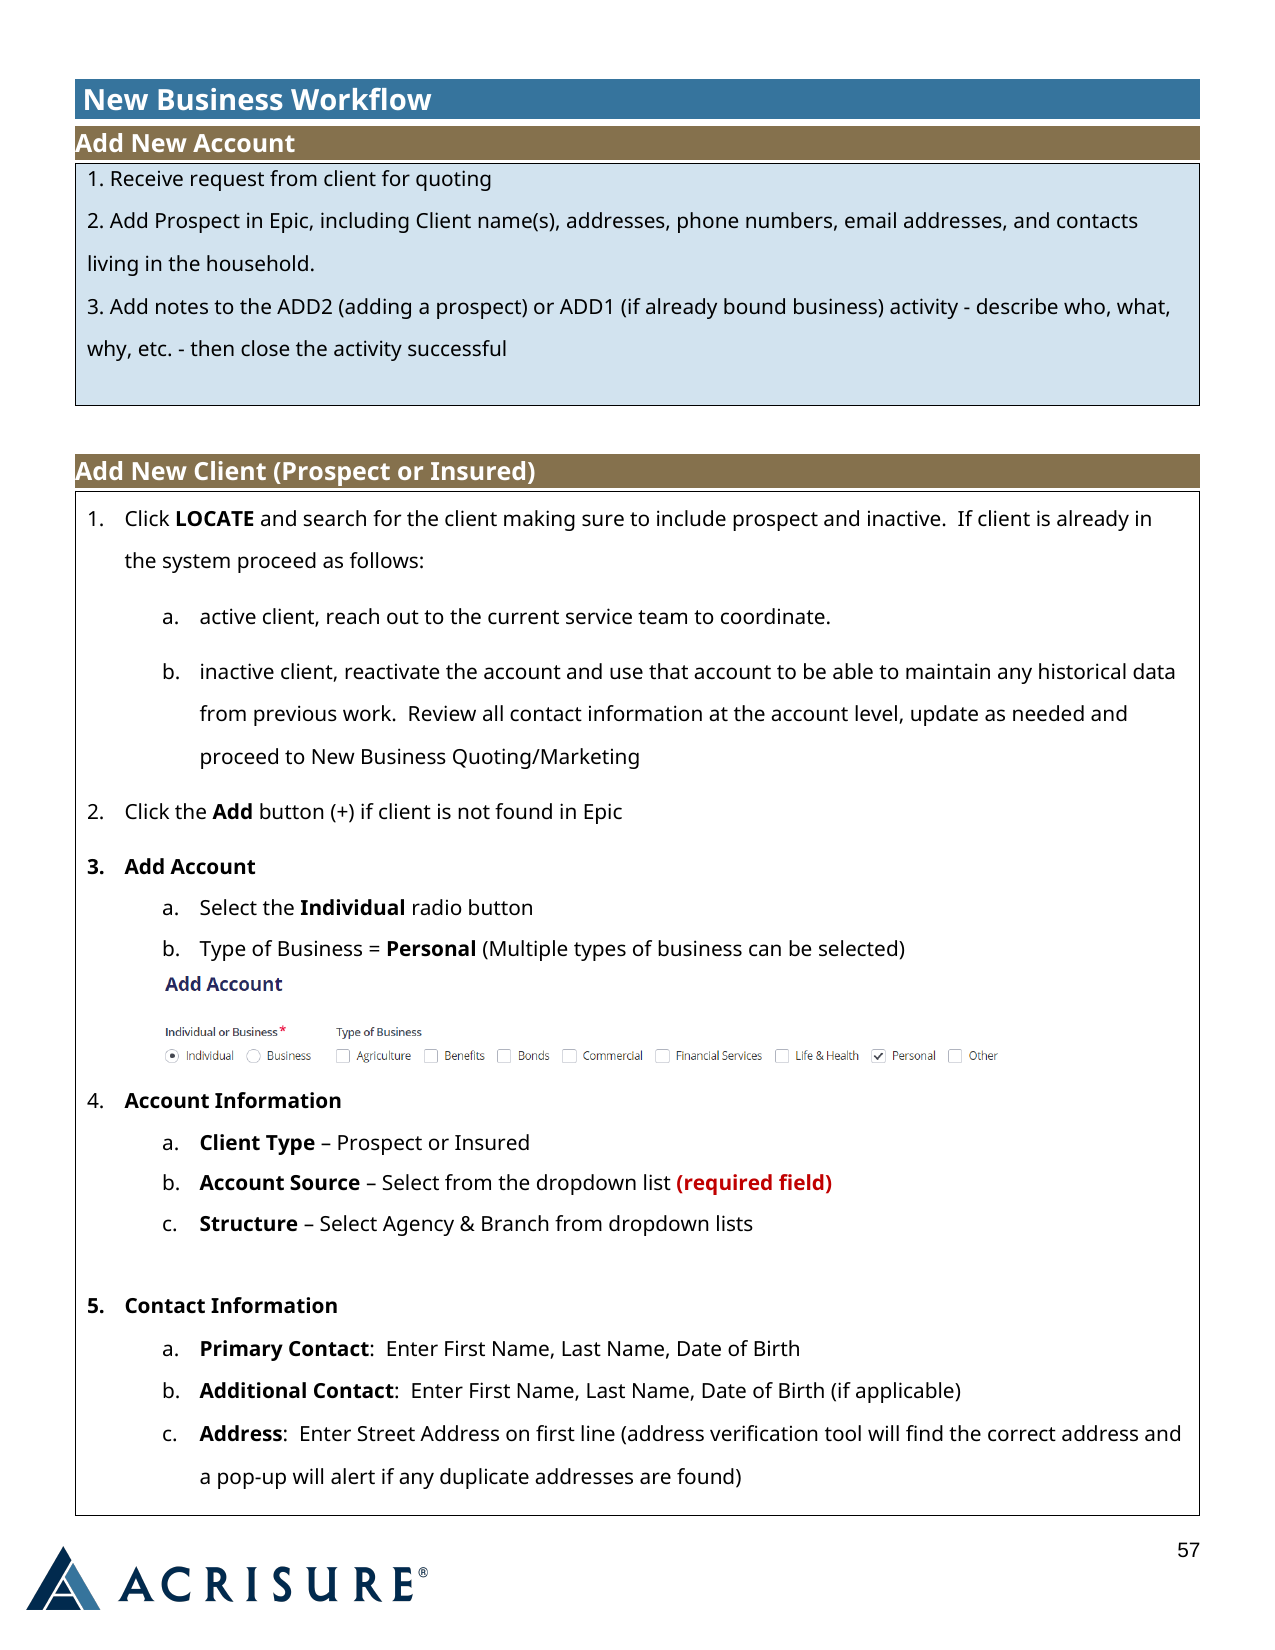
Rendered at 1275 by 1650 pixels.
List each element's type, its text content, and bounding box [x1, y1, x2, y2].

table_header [76, 492, 1199, 1515]
table_header 1. Receive request from client for quoting 2. Add Prospect in Epic, including Client name(s), addresses, phone numbers, email addresses, and contacts living in the household. 3. Add notes to the ADD2 (adding a prospect) or ADD1 (if already bound business) activity - describe who, what, why, etc. - then close the activity successful [76, 164, 1199, 405]
picture [26, 1546, 428, 1610]
subtitle New Business Workflow [75, 79, 1200, 119]
subtitle Add New Client (Prospect or Insured) [75, 454, 1200, 488]
picture [161, 975, 1009, 1075]
subtitle Add New Account [75, 126, 1200, 160]
